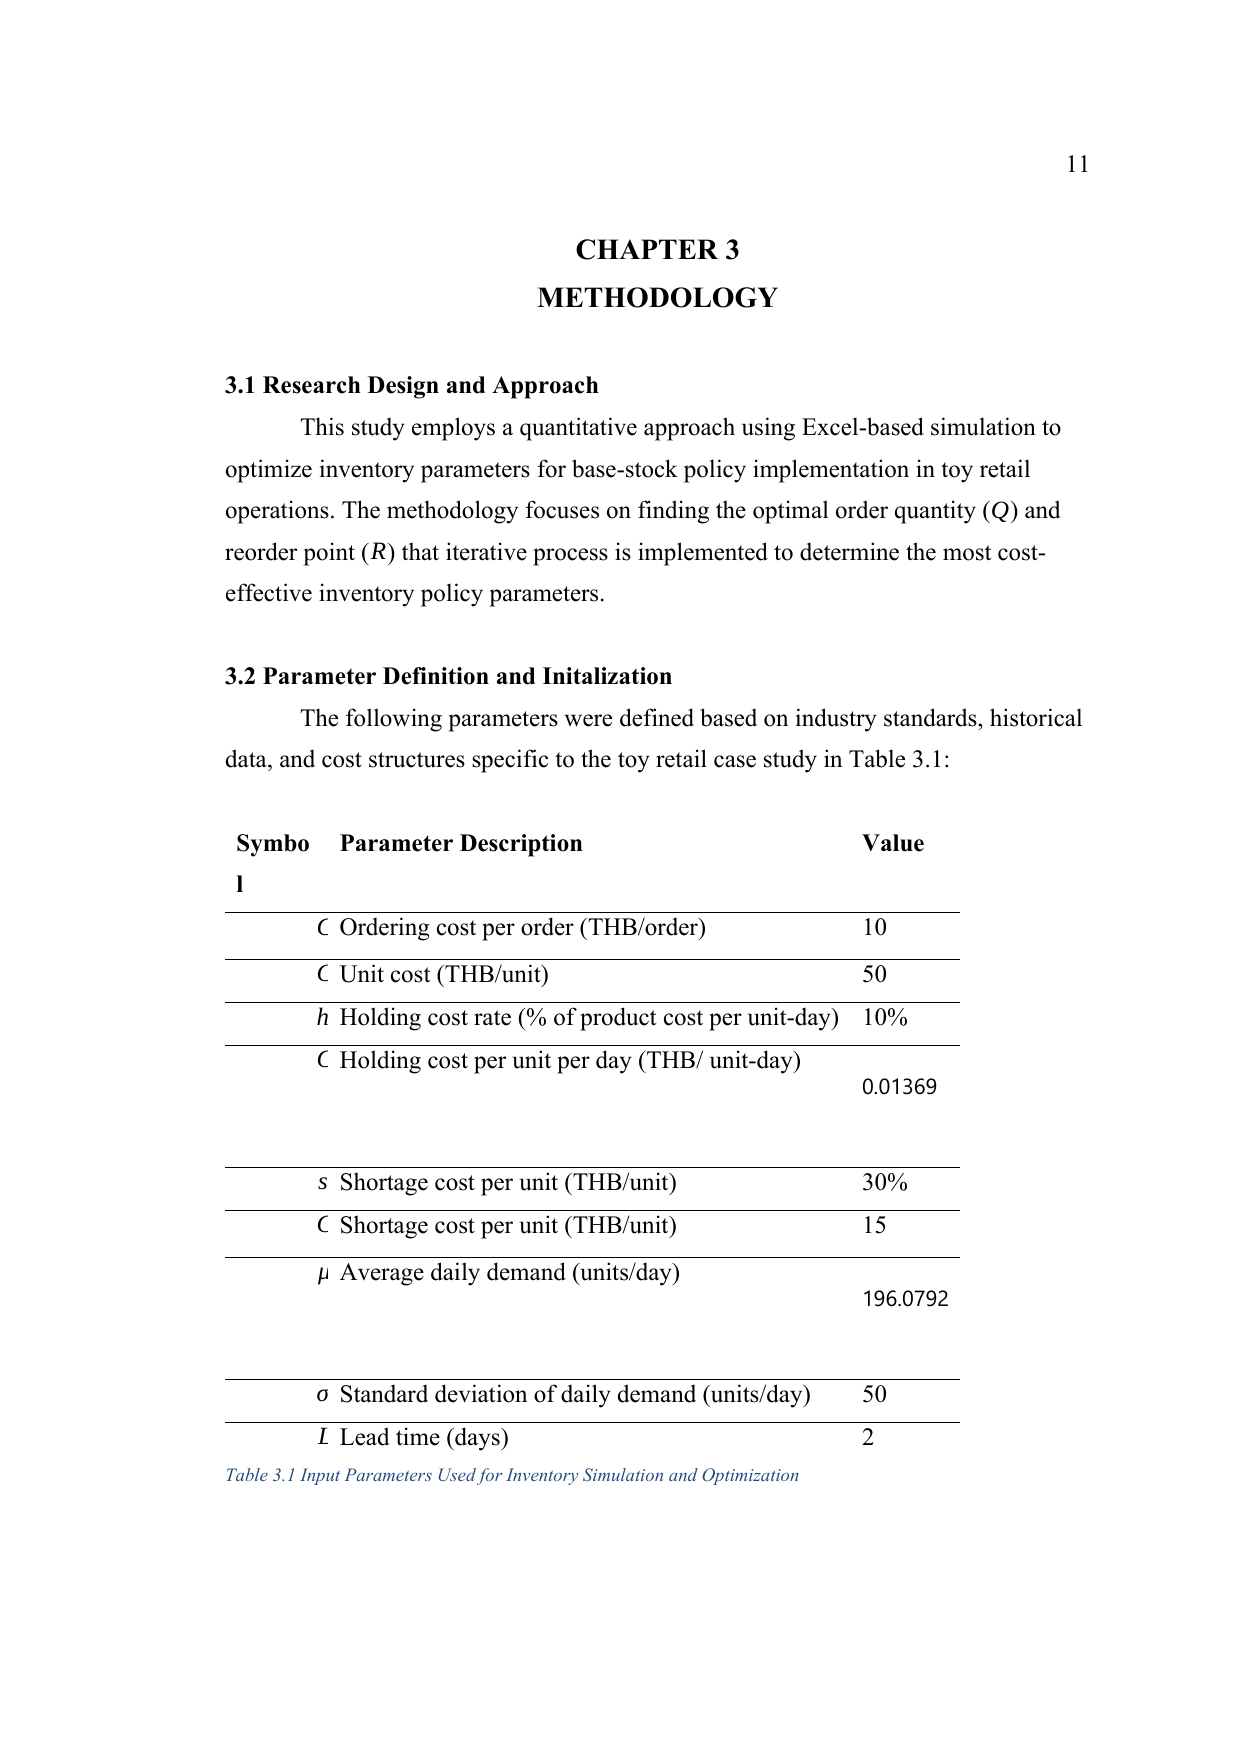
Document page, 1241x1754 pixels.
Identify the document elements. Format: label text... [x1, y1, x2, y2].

table_cell Unit cost (THB/unit) [328, 960, 851, 1002]
table_cell Shortage cost per unit (THB/unit) [328, 1168, 851, 1210]
table_cell 30% [851, 1168, 960, 1210]
table_cell 2 [851, 1423, 960, 1465]
table_cell [225, 1423, 328, 1465]
table_cell Holding cost rate (% of product cost per unit-day) [328, 1003, 851, 1045]
table_cell 50 [851, 960, 960, 1002]
table_cell 196.0792 [851, 1258, 960, 1379]
text This study employs a quantitative approach using Excel-based simulation to optimize inventory parameters for base-stock policy implementation in toy retail operations. The methodology focuses on finding the optimal order quantity () and reorder point () that iterative process is implemented to determine the most cost-effective inventory policy parameters. [225, 413, 1090, 607]
table_cell [225, 1211, 328, 1257]
table_cell Holding cost per unit per day (THB/ unit-day) [328, 1046, 851, 1167]
table_cell [225, 913, 328, 959]
text Table 3.1 Input Parameters Used for Inventory Simulation and Optimization [225, 1465, 1090, 1486]
table_cell 10% [851, 1003, 960, 1045]
subtitle CHAPTER 3 METHODOLOGY [225, 233, 1090, 314]
table_cell [225, 1380, 328, 1422]
table_header Parameter Description [328, 829, 851, 912]
table_header Value [851, 829, 960, 912]
text 3.1 Research Design and Approach [225, 372, 1090, 399]
table_cell 50 [851, 1380, 960, 1422]
table_cell Standard deviation of daily demand (units/day) [328, 1380, 851, 1422]
table_cell 15 [851, 1211, 960, 1257]
table_cell [225, 960, 328, 1002]
table_cell [225, 1046, 328, 1167]
table_cell [225, 1168, 328, 1210]
text 3.2 Parameter Definition and Initalization [225, 662, 1090, 690]
table_header Symbol [225, 829, 328, 912]
table_cell Average daily demand (units/day) [328, 1258, 851, 1379]
text The following parameters were defined based on industry standards, historical data, and cost structures specific to the toy retail case study in Table 3.1: [225, 704, 1090, 773]
table_cell 0.01369 [851, 1046, 960, 1167]
table_cell Shortage cost per unit (THB/unit) [328, 1211, 851, 1257]
table_cell Ordering cost per order (THB/order) [328, 913, 851, 959]
table_cell [225, 1258, 328, 1379]
table_cell [225, 1003, 328, 1045]
table_cell 10 [851, 913, 960, 959]
table_cell Lead time (days) [328, 1423, 851, 1465]
